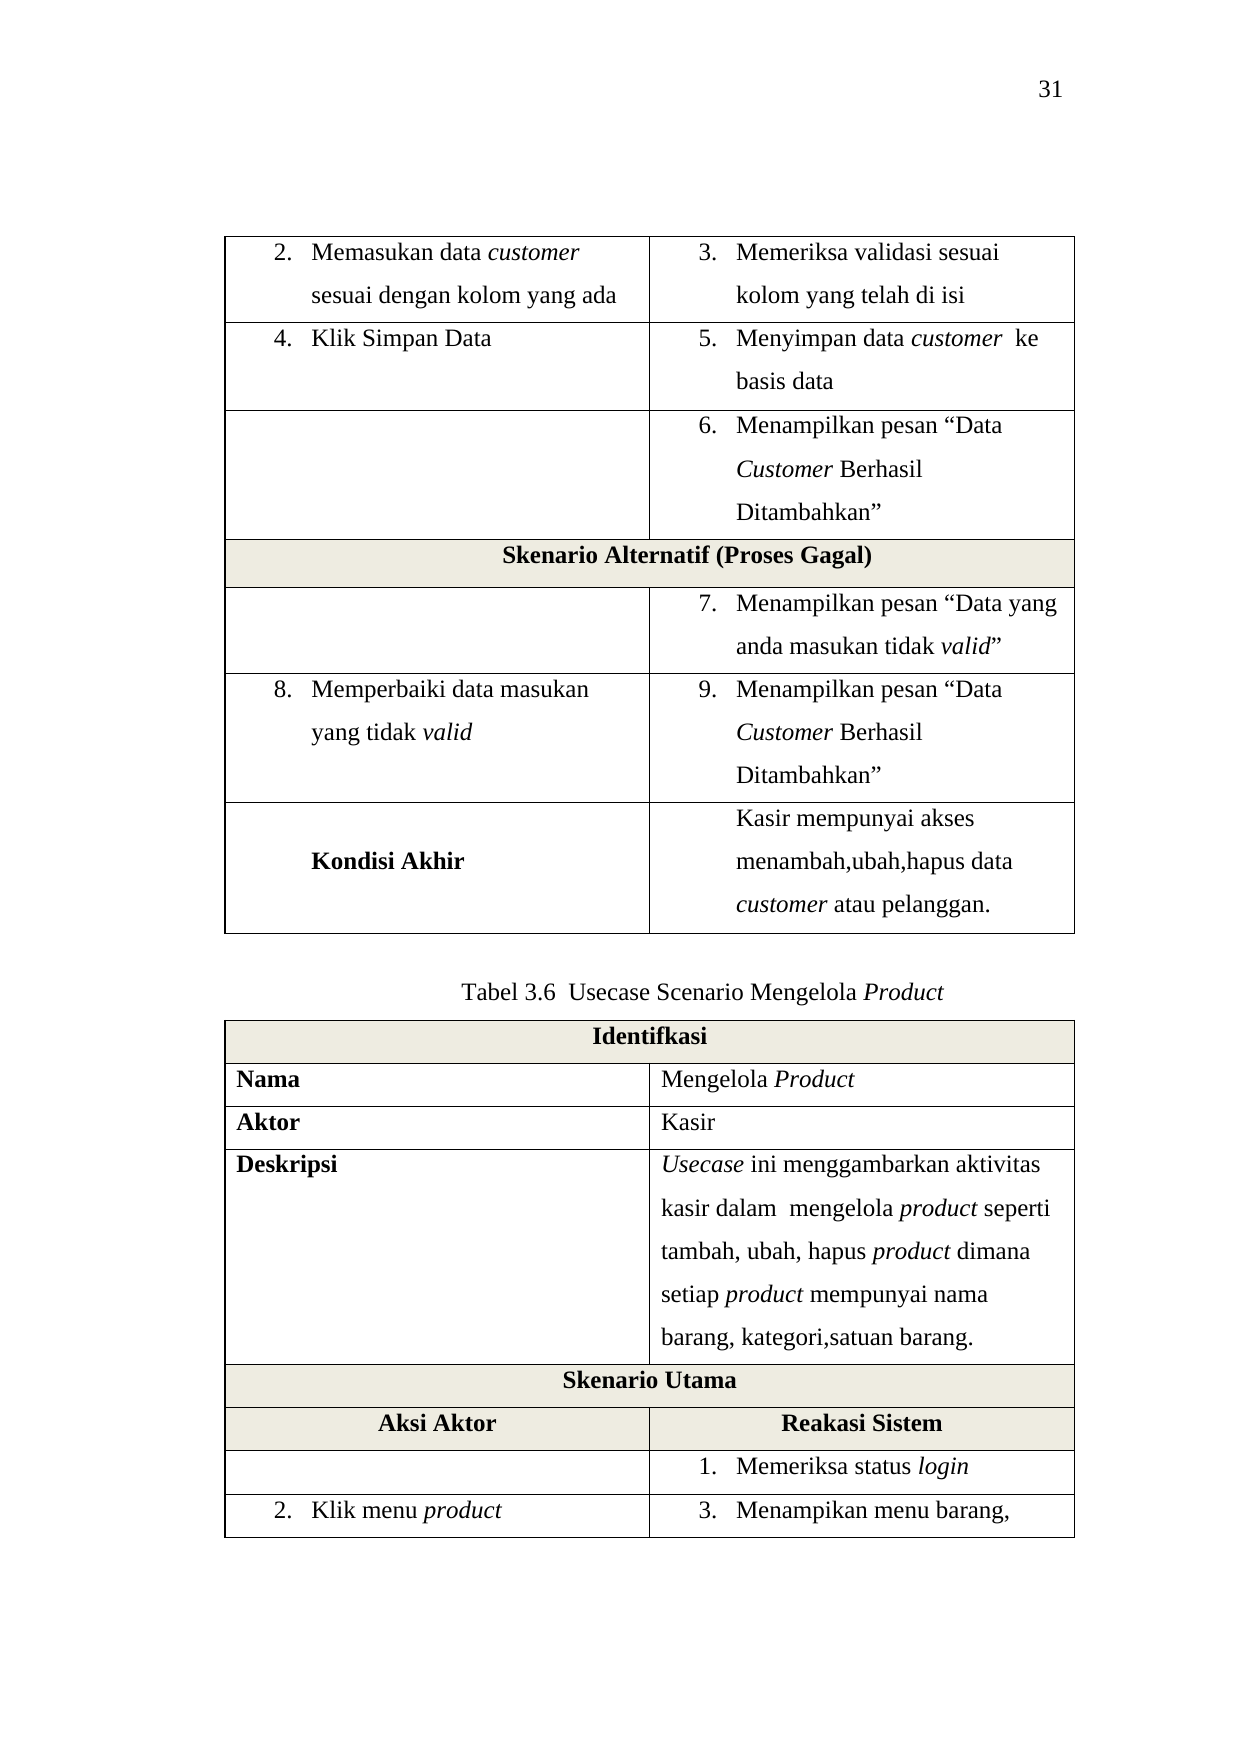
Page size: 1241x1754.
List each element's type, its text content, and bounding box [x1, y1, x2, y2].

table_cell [650, 1495, 1074, 1537]
table_cell Memeriksa validasi sesuai kolom yang telah di isi [650, 237, 1074, 322]
table_cell Aktor [226, 1107, 649, 1148]
table_cell Memperbaiki data masukan yang tidak valid [226, 674, 649, 802]
table_cell Reakasi Sistem [650, 1408, 1074, 1450]
table_cell Kondisi Akhir [226, 803, 649, 932]
table_cell Kasir [650, 1107, 1074, 1148]
table_cell Mengelola Product [650, 1064, 1074, 1106]
table_cell [226, 411, 649, 539]
table_cell Kasir mempunyai akses menambah,ubah,hapus data customer atau pelanggan. [650, 803, 1074, 932]
table_cell [226, 1451, 649, 1494]
table_cell Memeriksa status login [650, 1451, 1074, 1494]
table_cell Skenario Utama [226, 1365, 1074, 1407]
table_cell Menyimpan data customer ke basis data [650, 323, 1074, 409]
table_cell Nama [226, 1064, 649, 1106]
table_cell Klik menu product [226, 1495, 649, 1537]
table_cell Skenario Alternatif (Proses Gagal) [226, 540, 1074, 587]
table_cell Deskripsi [226, 1150, 649, 1364]
table_cell Menampilkan pesan “Data Customer Berhasil Ditambahkan” [650, 411, 1074, 539]
table_header Identifkasi [226, 1021, 1074, 1063]
table_cell Aksi Aktor [226, 1408, 649, 1450]
table_cell Menampilkan pesan “Data Customer Berhasil Ditambahkan” [650, 674, 1074, 802]
subtitle Tabel 3.6 Usecase Scenario Mengelola Product [461, 977, 1063, 1005]
table_cell Klik Simpan Data [226, 323, 649, 409]
table_cell Memasukan data customer sesuai dengan kolom yang ada [226, 237, 649, 322]
table_cell Usecase ini menggambarkan aktivitas kasir dalam mengelola product seperti tambah, ubah, hapus product dimana setiap product mempunyai nama barang, kategori,satuan barang. [650, 1150, 1074, 1364]
table_cell Menampilkan pesan “Data yang anda masukan tidak valid” [650, 588, 1074, 673]
table_cell [226, 588, 649, 673]
